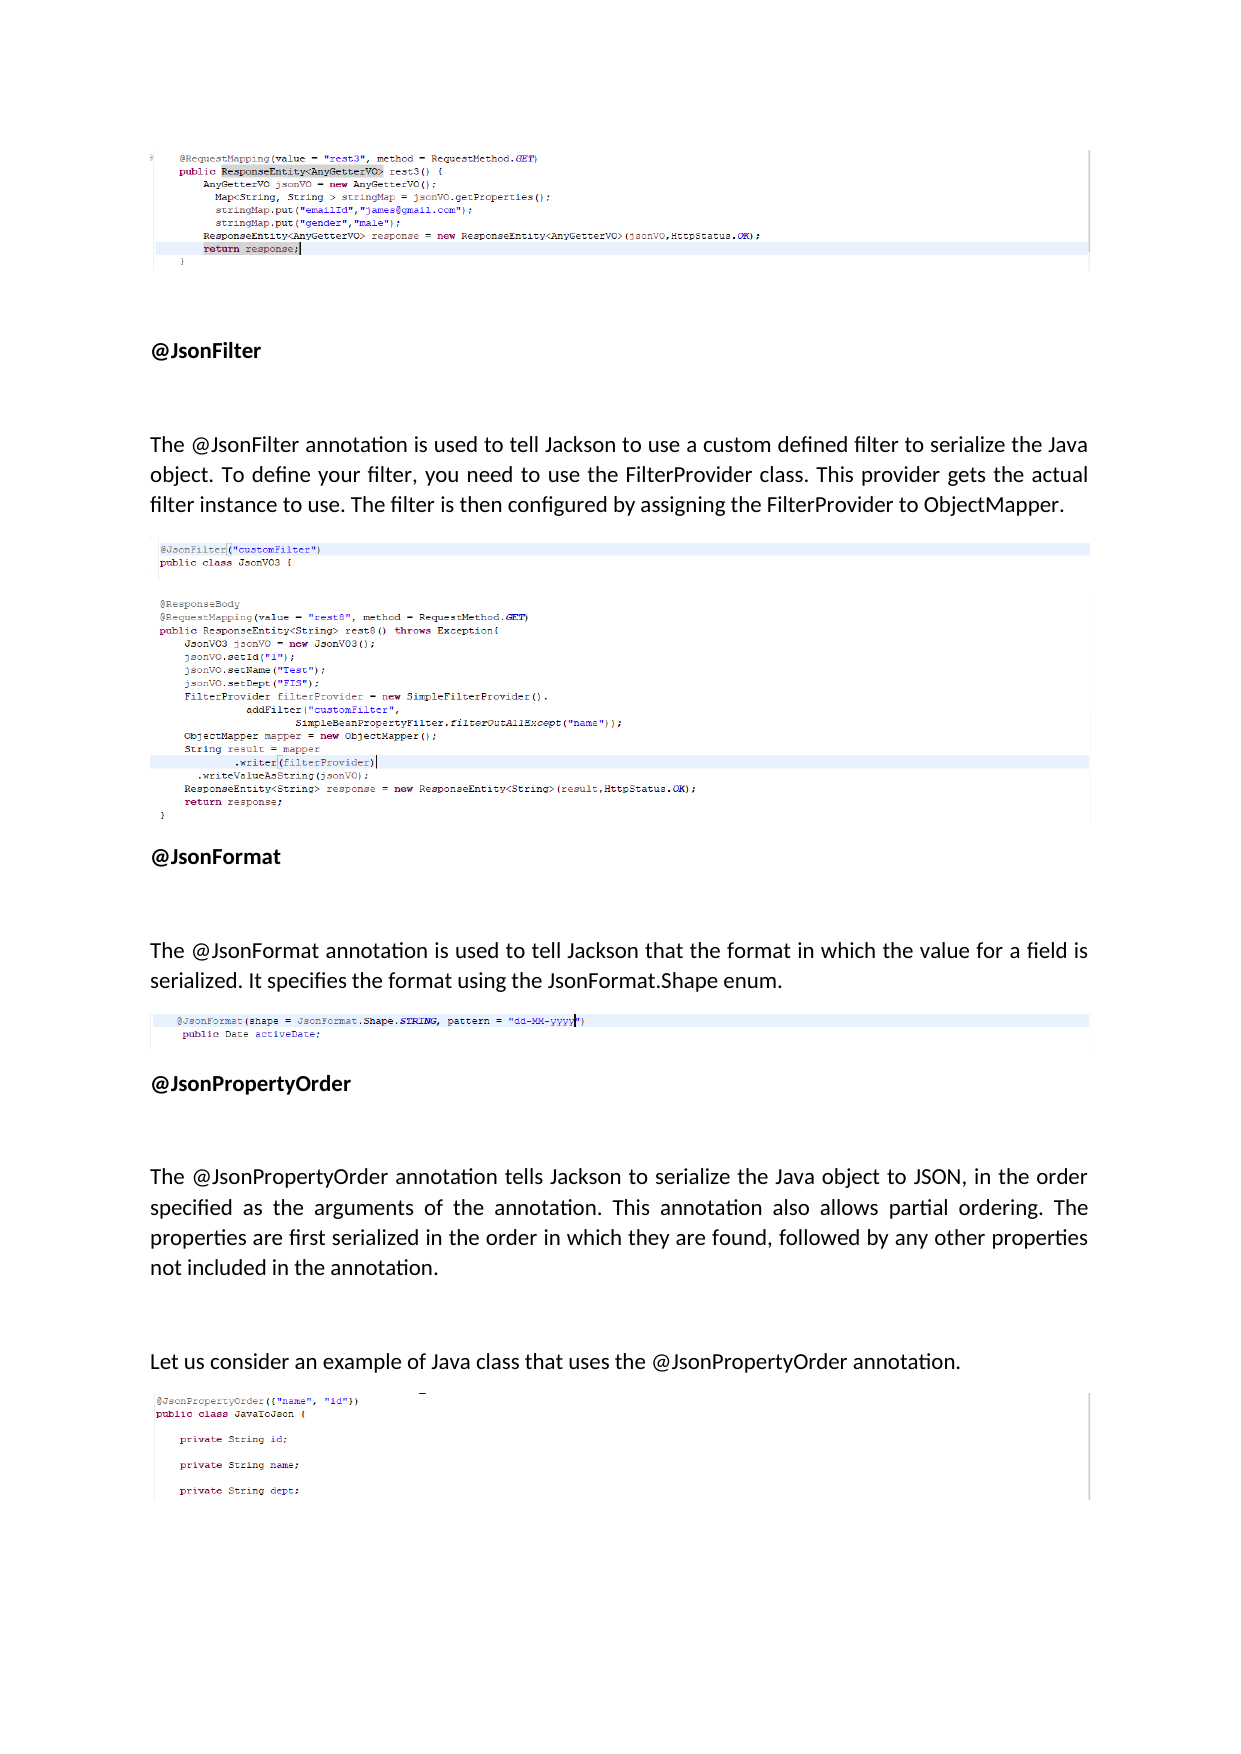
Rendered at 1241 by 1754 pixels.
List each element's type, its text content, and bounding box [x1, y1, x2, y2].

text The @JsonFormat annotation is used to tell Jackson that the format in which the value for a field is serialized. It specifies the format using the JsonFormat.Shape enum. [150, 936, 1090, 994]
text @JsonFilter [150, 336, 1090, 364]
picture [150, 1012, 1091, 1050]
text @JsonFormat [150, 842, 1090, 870]
text Let us consider an example of Java class that uses the @JsonPropertyOrder annotation. [150, 1347, 1090, 1375]
text @JsonPropertyOrder [150, 1069, 1090, 1097]
picture [150, 1393, 1091, 1500]
picture [150, 537, 1091, 581]
picture [150, 150, 1091, 271]
text The @JsonPropertyOrder annotation tells Jackson to serialize the Java object to JSON, in the order specified as the arguments of the annotation. This annotation also allows partial ordering. The properties are first serialized in the order in which they are found, followed by any other properties not included in the annotation. [150, 1162, 1090, 1281]
text The @JsonFilter annotation is used to tell Jackson to use a custom defined filter to serialize the Java object. To define your filter, you need to use the FilterProvider class. This provider gets the actual filter instance to use. The filter is then configured by assigning the FilterProvider to ObjectMapper. [150, 430, 1090, 518]
picture [150, 599, 1091, 824]
